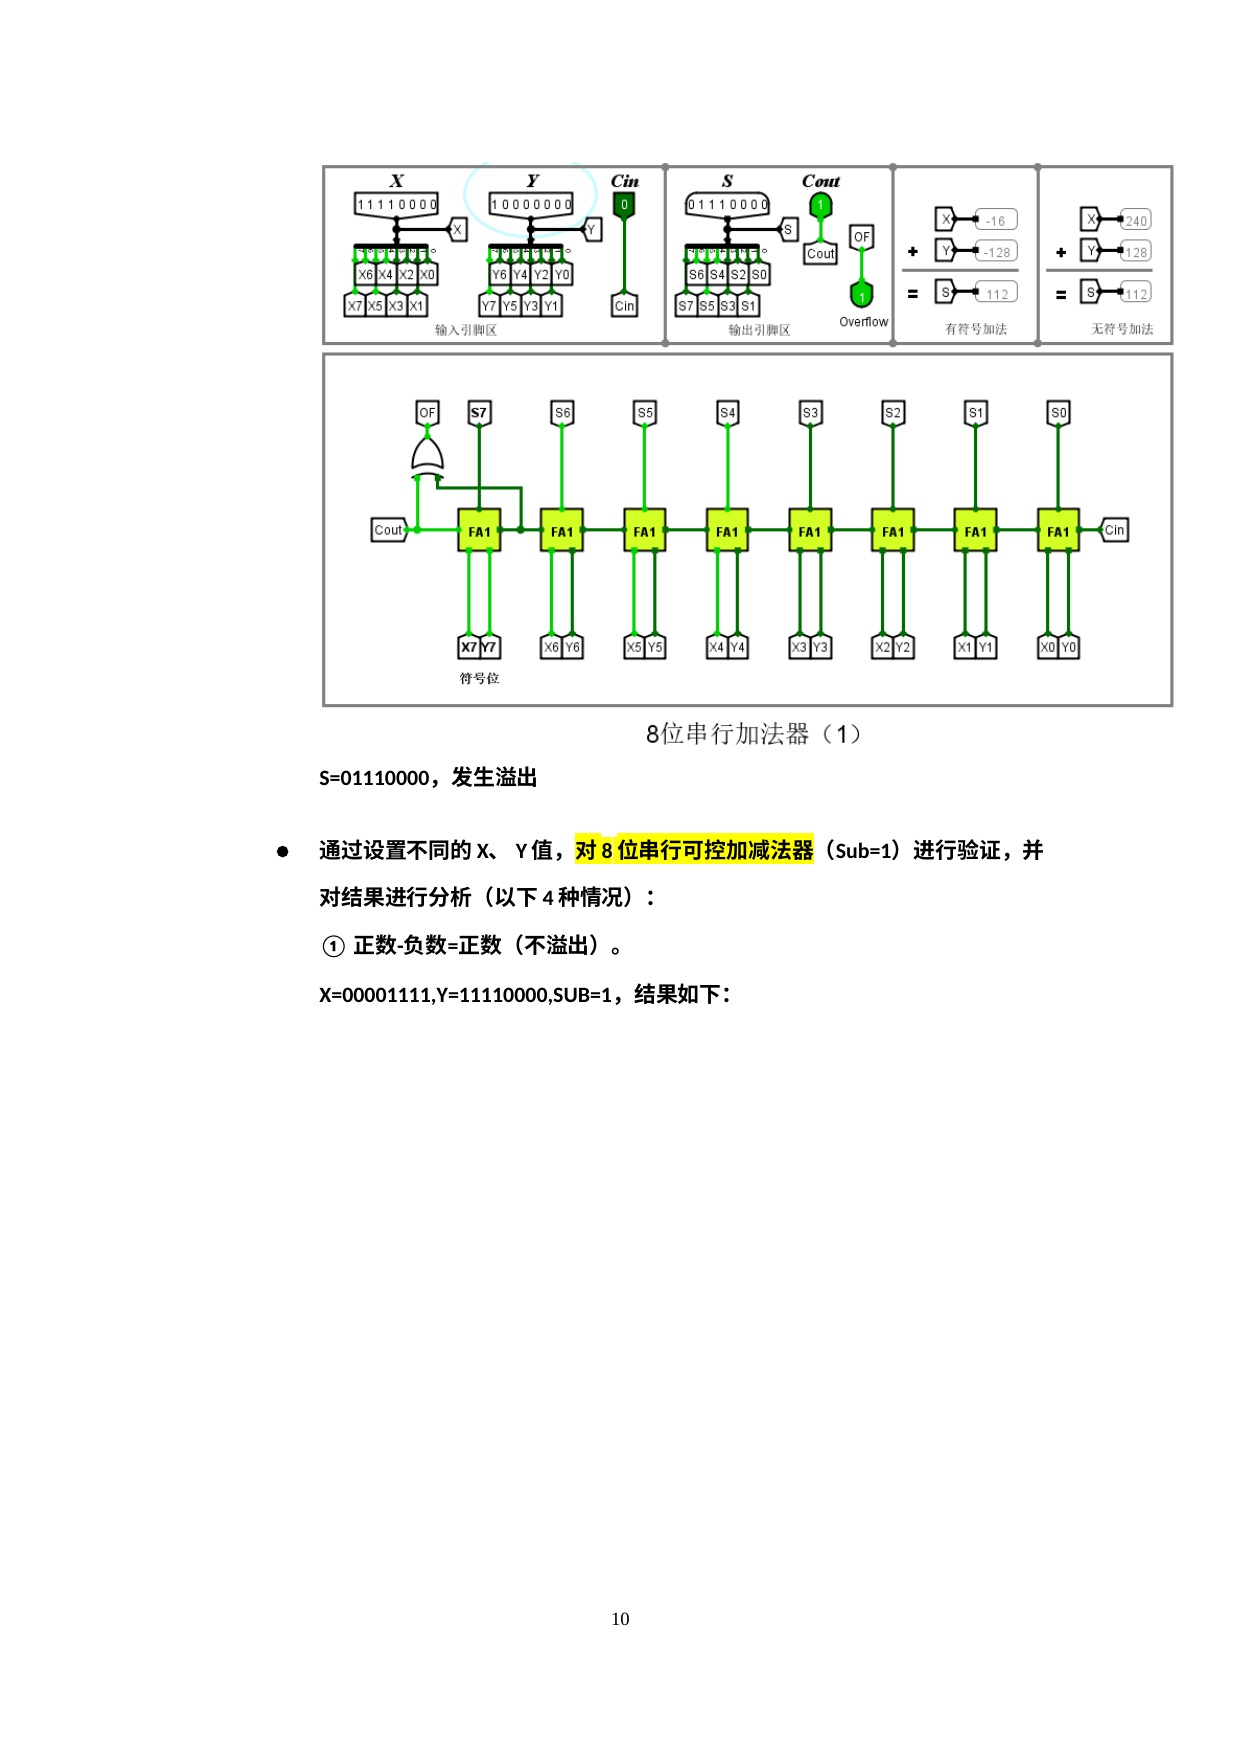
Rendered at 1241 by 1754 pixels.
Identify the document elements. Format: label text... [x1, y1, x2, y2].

text S=01110000，发生溢出 [319, 759, 1053, 792]
text X=00001111,Y=11110000,SUB=1，结果如下： [319, 976, 1053, 1009]
picture [319, 162, 1185, 747]
text ① 正数-负数=正数（不溢出）。 [319, 928, 1053, 960]
list 通过设置不同的X、 Y值，对8位串行可控加减法器（Sub=1）进行验证，并对结果进行分析（以下4种情况）： [275, 833, 1053, 912]
